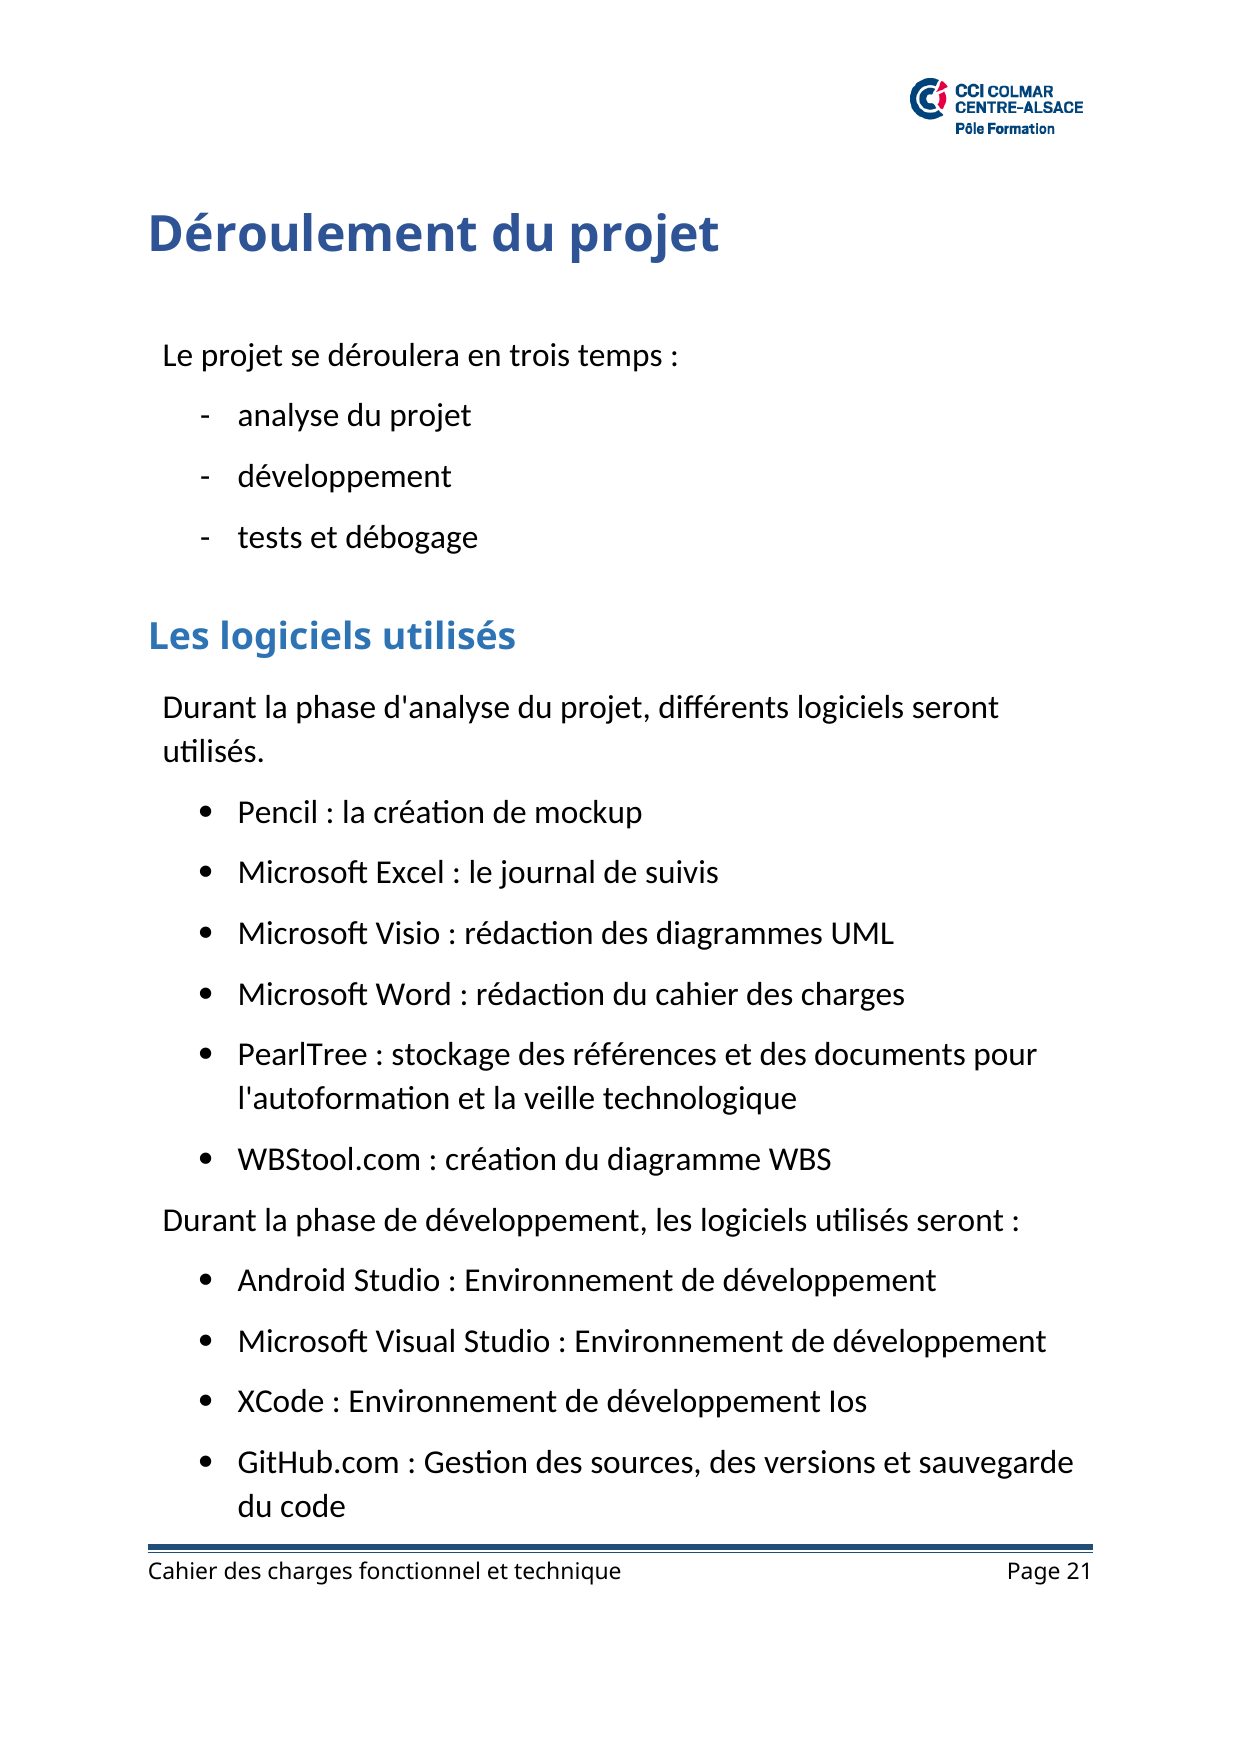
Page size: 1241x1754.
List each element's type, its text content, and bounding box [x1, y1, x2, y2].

list Microsoft Visio : rédaction des diagrammes UML [200, 912, 1093, 953]
subtitle Les logiciels utilisés [148, 610, 1093, 661]
list PearlTree : stockage des références et des documents pour l'autoformation et la veille technologique [200, 1033, 1093, 1118]
list développement [200, 455, 1093, 496]
list analyse du projet [200, 394, 1093, 435]
list WBStool.com : création du diagramme WBS [200, 1138, 1093, 1179]
list Pencil : la création de mockup [200, 791, 1093, 832]
list GitHub.com : Gestion des sources, des versions et sauvegarde du code [200, 1441, 1093, 1526]
list XCode : Environnement de développement Ios [200, 1380, 1093, 1421]
list tests et débogage [200, 516, 1093, 556]
text Durant la phase de développement, les logiciels utilisés seront : [162, 1198, 1093, 1239]
picture [899, 73, 1093, 139]
list Microsoft Word : rédaction du cahier des charges [200, 973, 1093, 1013]
subtitle Déroulement du projet [148, 198, 1093, 266]
text Durant la phase d'analyse du projet, différents logiciels seront utilisés. [162, 686, 1093, 771]
list Android Studio : Environnement de développement [200, 1259, 1093, 1300]
text Le projet se déroulera en trois temps : [162, 334, 1093, 374]
list Microsoft Visual Studio : Environnement de développement [200, 1320, 1093, 1361]
list Microsoft Excel : le journal de suivis [200, 851, 1093, 892]
